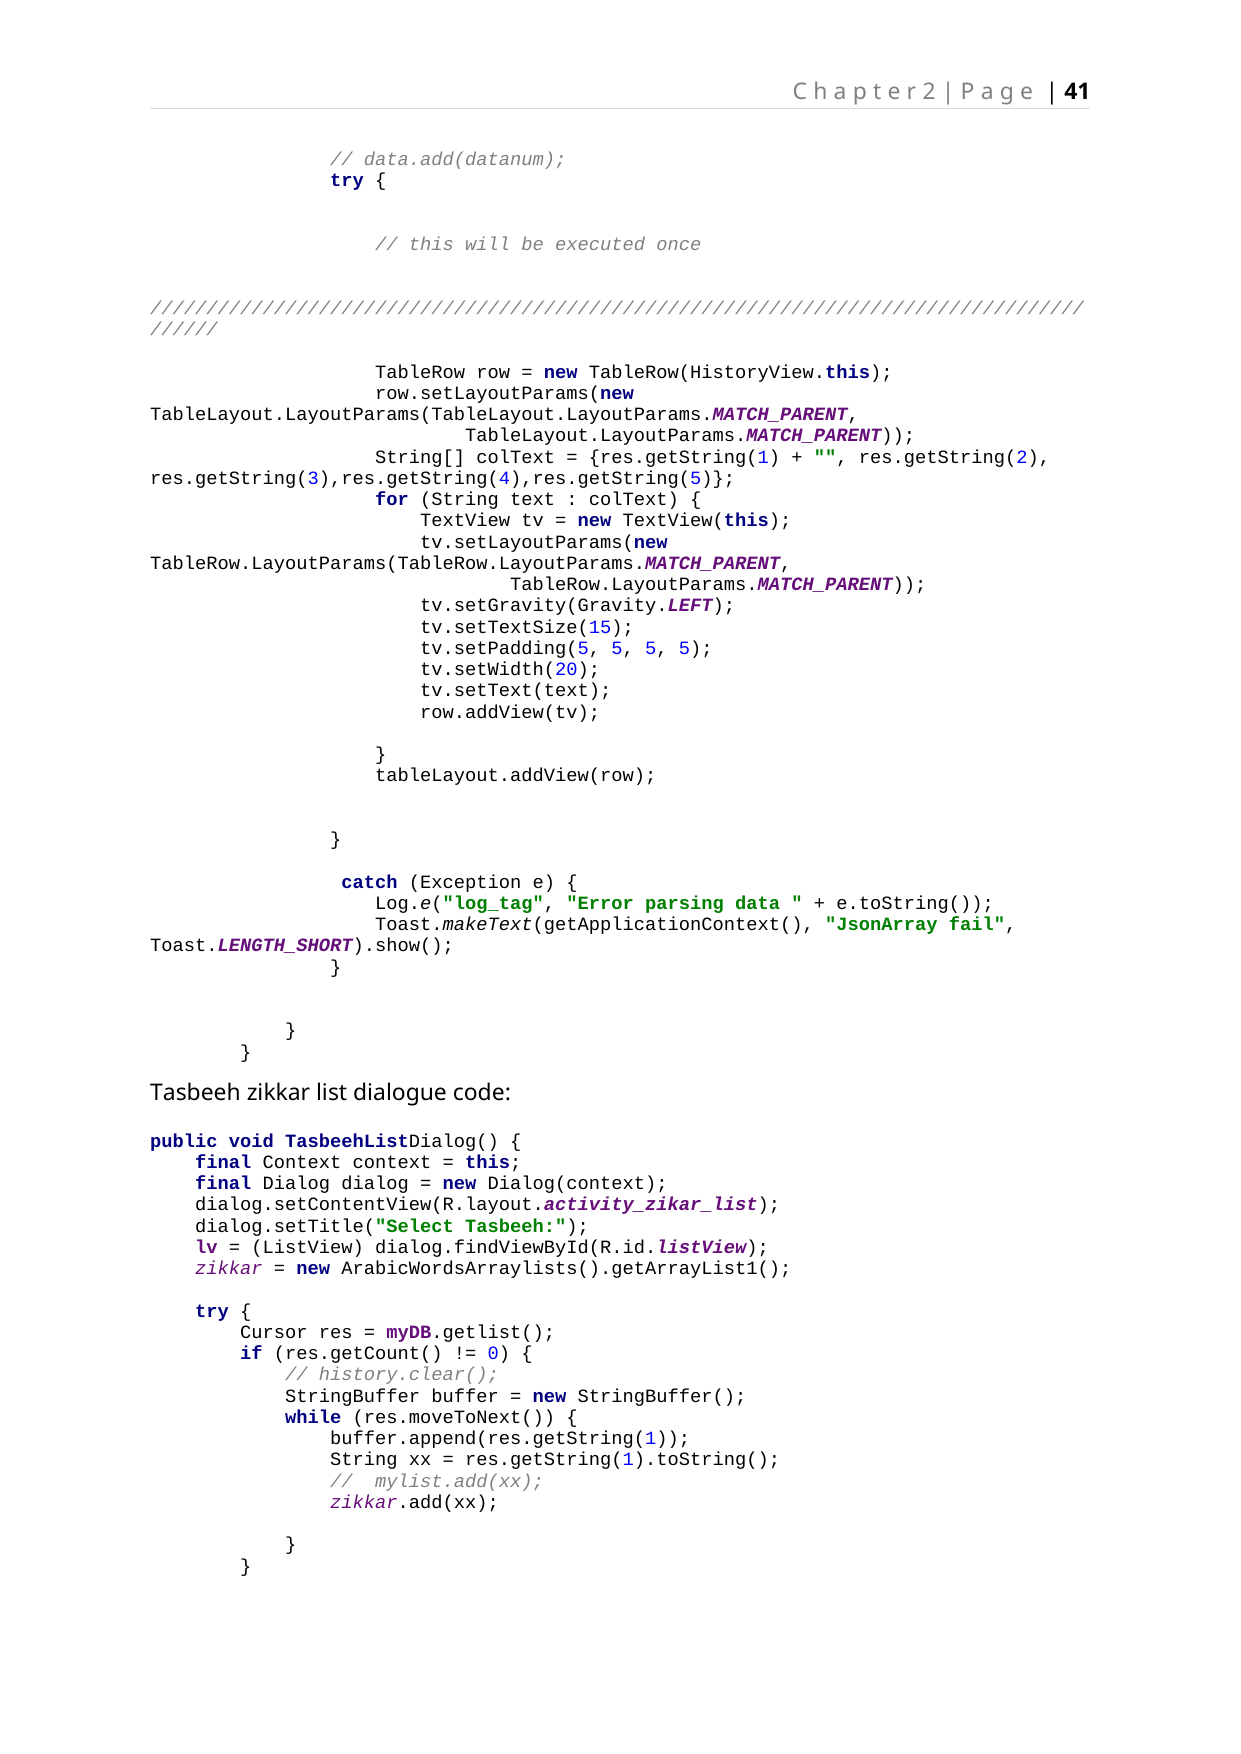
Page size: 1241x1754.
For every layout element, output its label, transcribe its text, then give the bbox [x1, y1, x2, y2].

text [150, 150, 1090, 1064]
text Tasbeeh zikkar list dialogue code: [150, 1076, 1090, 1107]
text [150, 1131, 1090, 1599]
